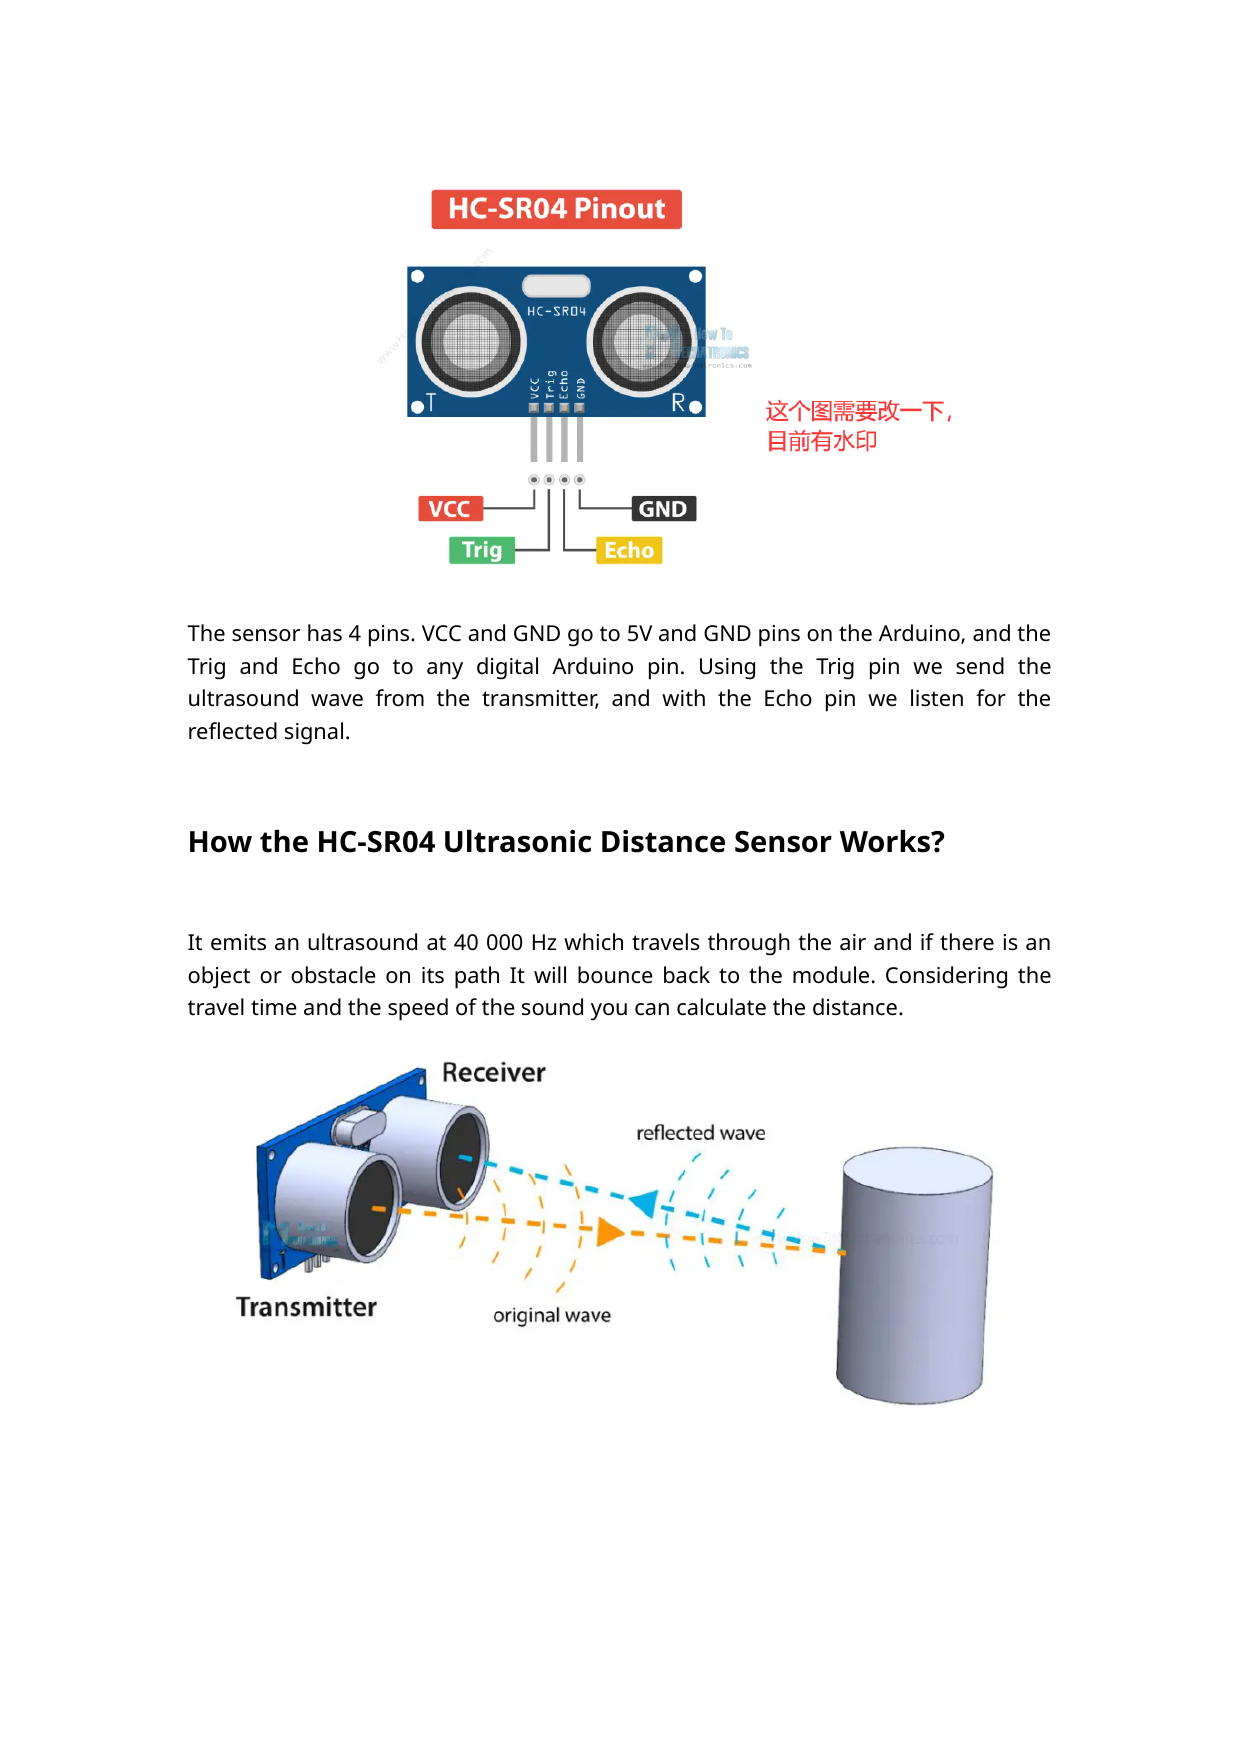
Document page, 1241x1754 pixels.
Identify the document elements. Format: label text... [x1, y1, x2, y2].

picture [187, 162, 1053, 608]
picture [187, 1023, 1053, 1420]
text The sensor has 4 pins. VCC and GND go to 5V and GND pins on the Arduino, and the Trig and Echo go to any digital Arduino pin. Using the Trig pin we send the ultrasound wave from the transmitter, and with the Echo pin we listen for the reflected signal. [187, 617, 1053, 747]
text It emits an ultrasound at 40 000 Hz which travels through the air and if there is an object or obstacle on its path It will bounce back to the module. Considering the travel time and the speed of the sound you can calculate the distance. [187, 926, 1053, 1023]
subtitle How the HC-SR04 Ultrasonic Distance Sensor Works? [187, 809, 1053, 874]
